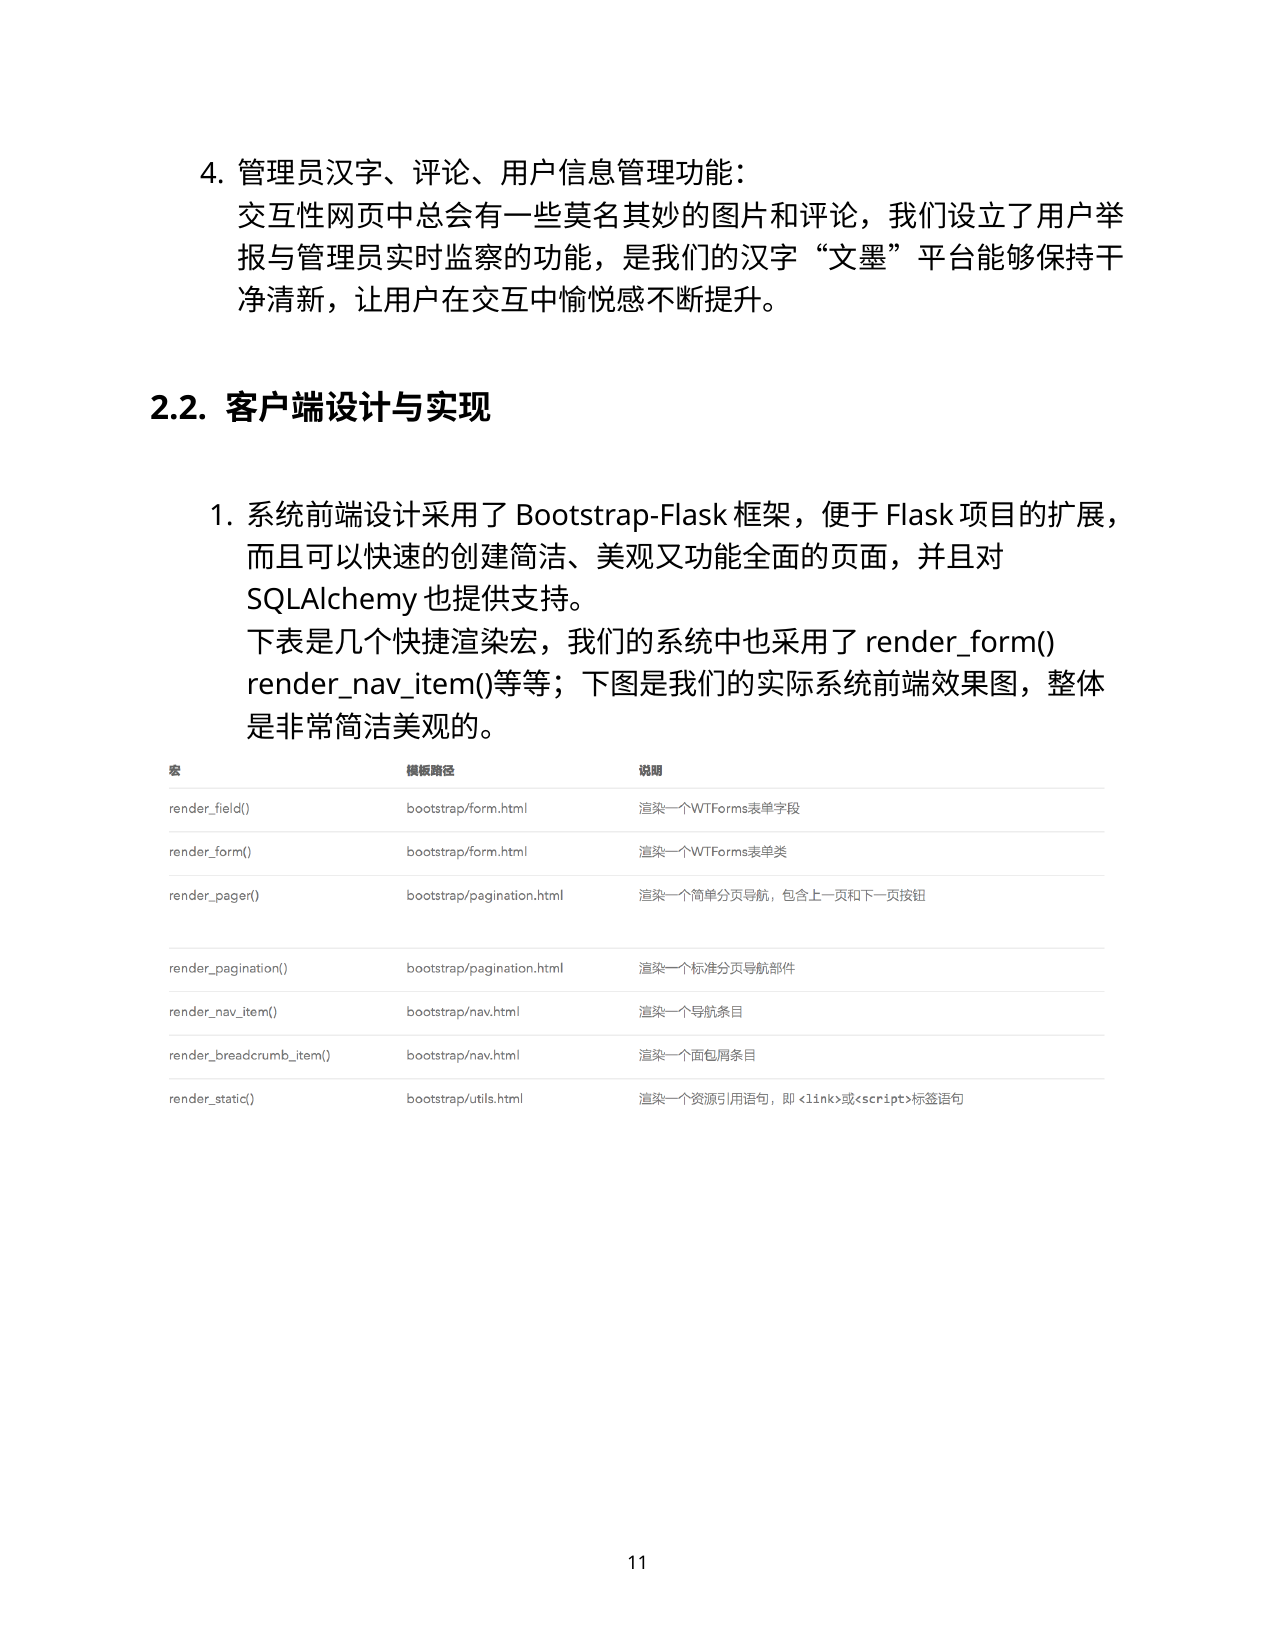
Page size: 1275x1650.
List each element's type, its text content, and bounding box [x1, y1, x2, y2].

subtitle 客户端设计与实现 [150, 380, 1125, 429]
list 管理员汉字、评论、用户信息管理功能： [200, 150, 1125, 192]
list 下表是几个快捷渲染宏，我们的系统中也采用了render_form() render_nav_item()等等；下图是我们的实际系统前端效果图，整体是非常简洁美观的。 [246, 618, 1125, 745]
list 系统前端设计采用了Bootstrap-Flask框架，便于Flask项目的扩展，而且可以快速的创建简洁、美观又功能全面的页面，并且对SQLAlchemy也提供支持。 [209, 491, 1125, 618]
list 交互性网页中总会有一些莫名其妙的图片和评论，我们设立了用户举报与管理员实时监察的功能，是我们的汉字“文墨”平台能够保持干净清新，让用户在交互中愉悦感不断提升。 [237, 192, 1125, 319]
picture [150, 745, 1124, 1128]
